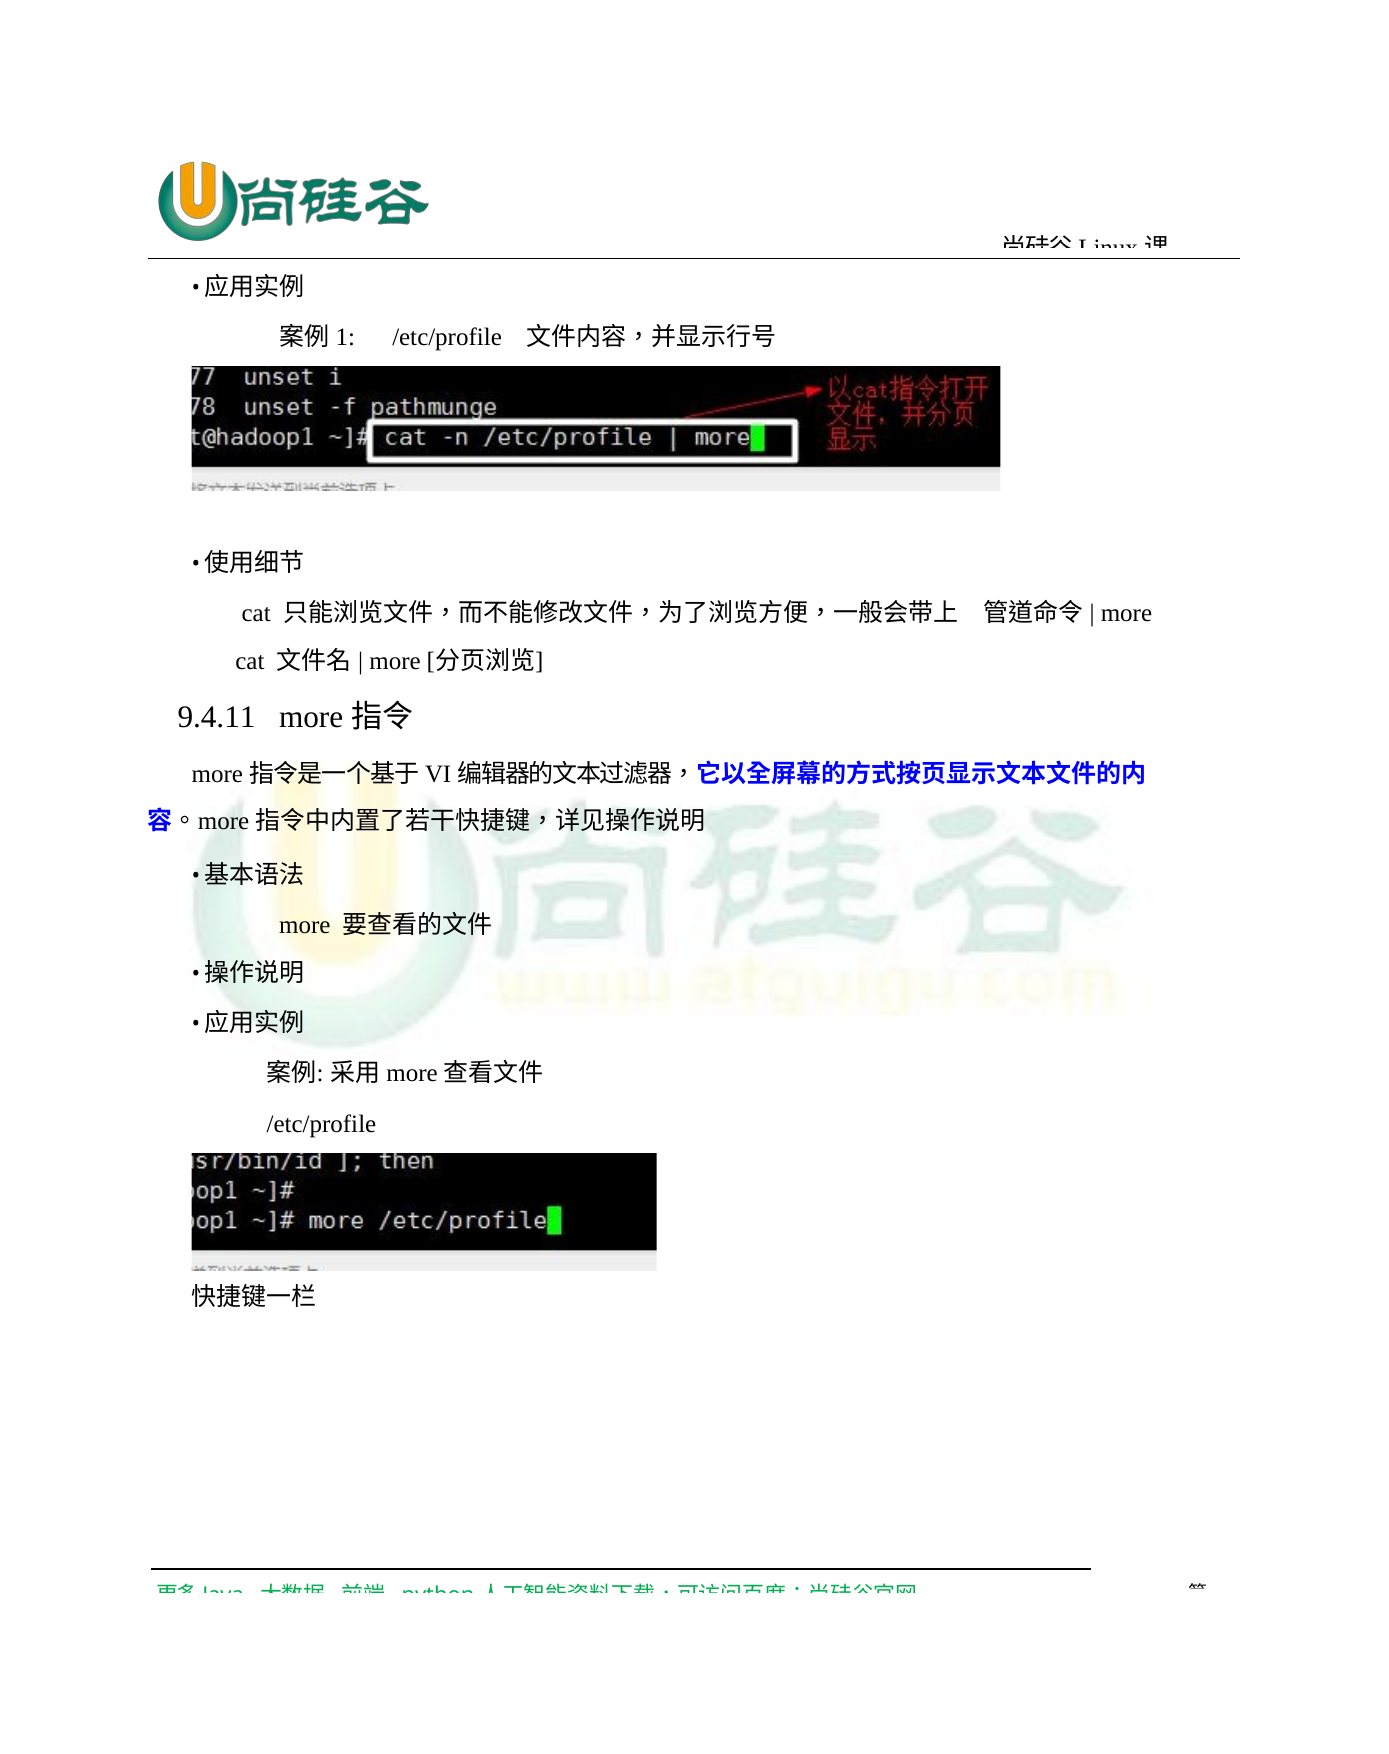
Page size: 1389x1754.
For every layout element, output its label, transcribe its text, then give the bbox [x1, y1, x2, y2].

list 基本语法 [191, 856, 1255, 890]
picture [147, 722, 1241, 1089]
picture [191, 1153, 657, 1271]
list 应用实例 [191, 269, 1255, 303]
text cat 只能浏览文件，而不能修改文件，为了浏览方便，一般会带上 管道命令 | more [241, 595, 1255, 629]
text 案例: 采用 more 查看文件 [266, 1055, 1255, 1089]
text /etc/profile [266, 1109, 1255, 1138]
text more 指令是一个基于 VI 编辑器的文本过滤器，它以全屏幕的方式按页显示文本文件的内容。more 指令中内置了若干快捷键，详见操作说明 [148, 755, 1243, 837]
text more 要查看的文件 [279, 906, 1255, 940]
text 案例 1: /etc/profile 文件内容，并显示行号 [279, 319, 1255, 353]
list 应用实例 [191, 1005, 1255, 1039]
list 操作说明 [191, 954, 1255, 989]
picture [147, 153, 436, 249]
list 使用细节 [191, 545, 1255, 579]
text cat 文件名 | more [分页浏览] [235, 643, 1255, 677]
picture [191, 366, 1001, 491]
subtitle more 指令 [177, 694, 1255, 737]
